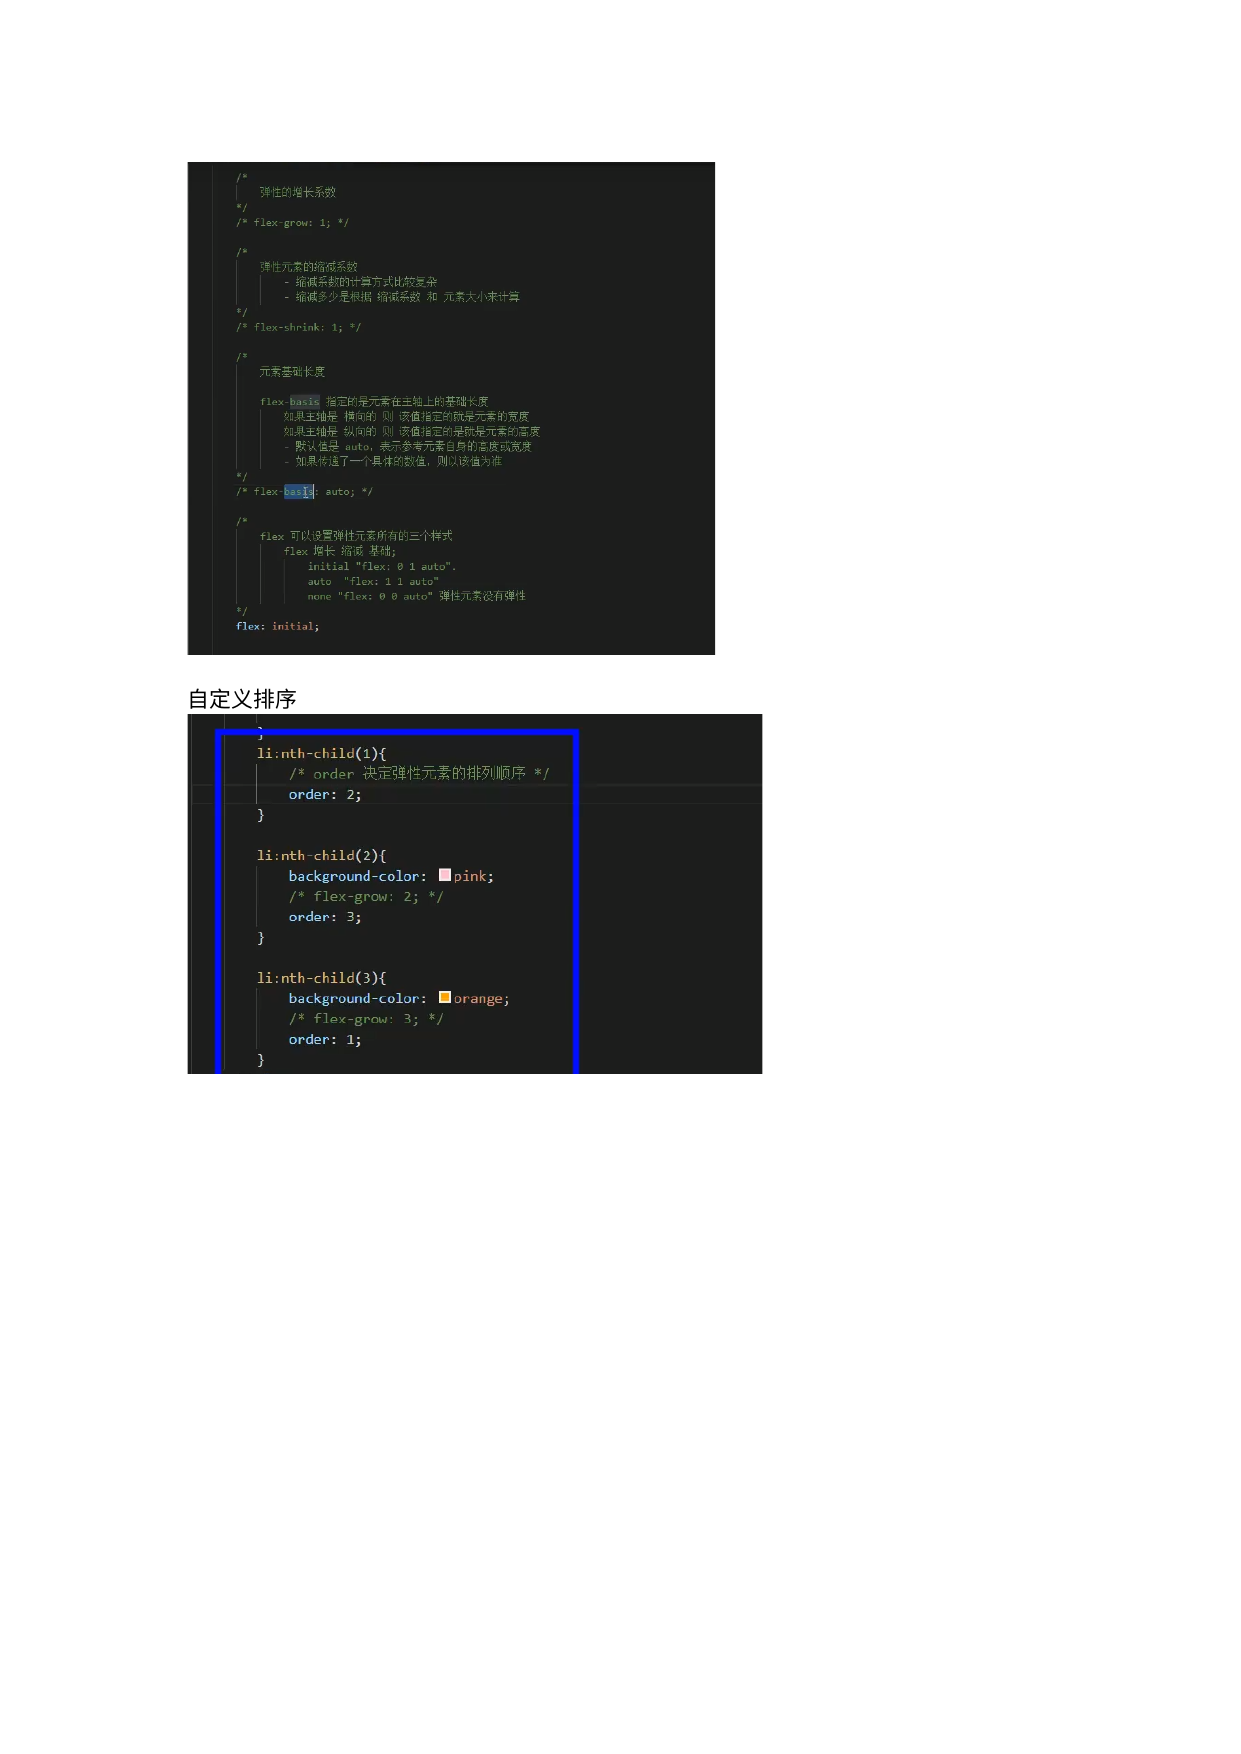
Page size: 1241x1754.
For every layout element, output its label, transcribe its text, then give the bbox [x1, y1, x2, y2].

text 自定义排序 [187, 682, 1053, 714]
picture [187, 714, 763, 1074]
picture [187, 162, 715, 655]
